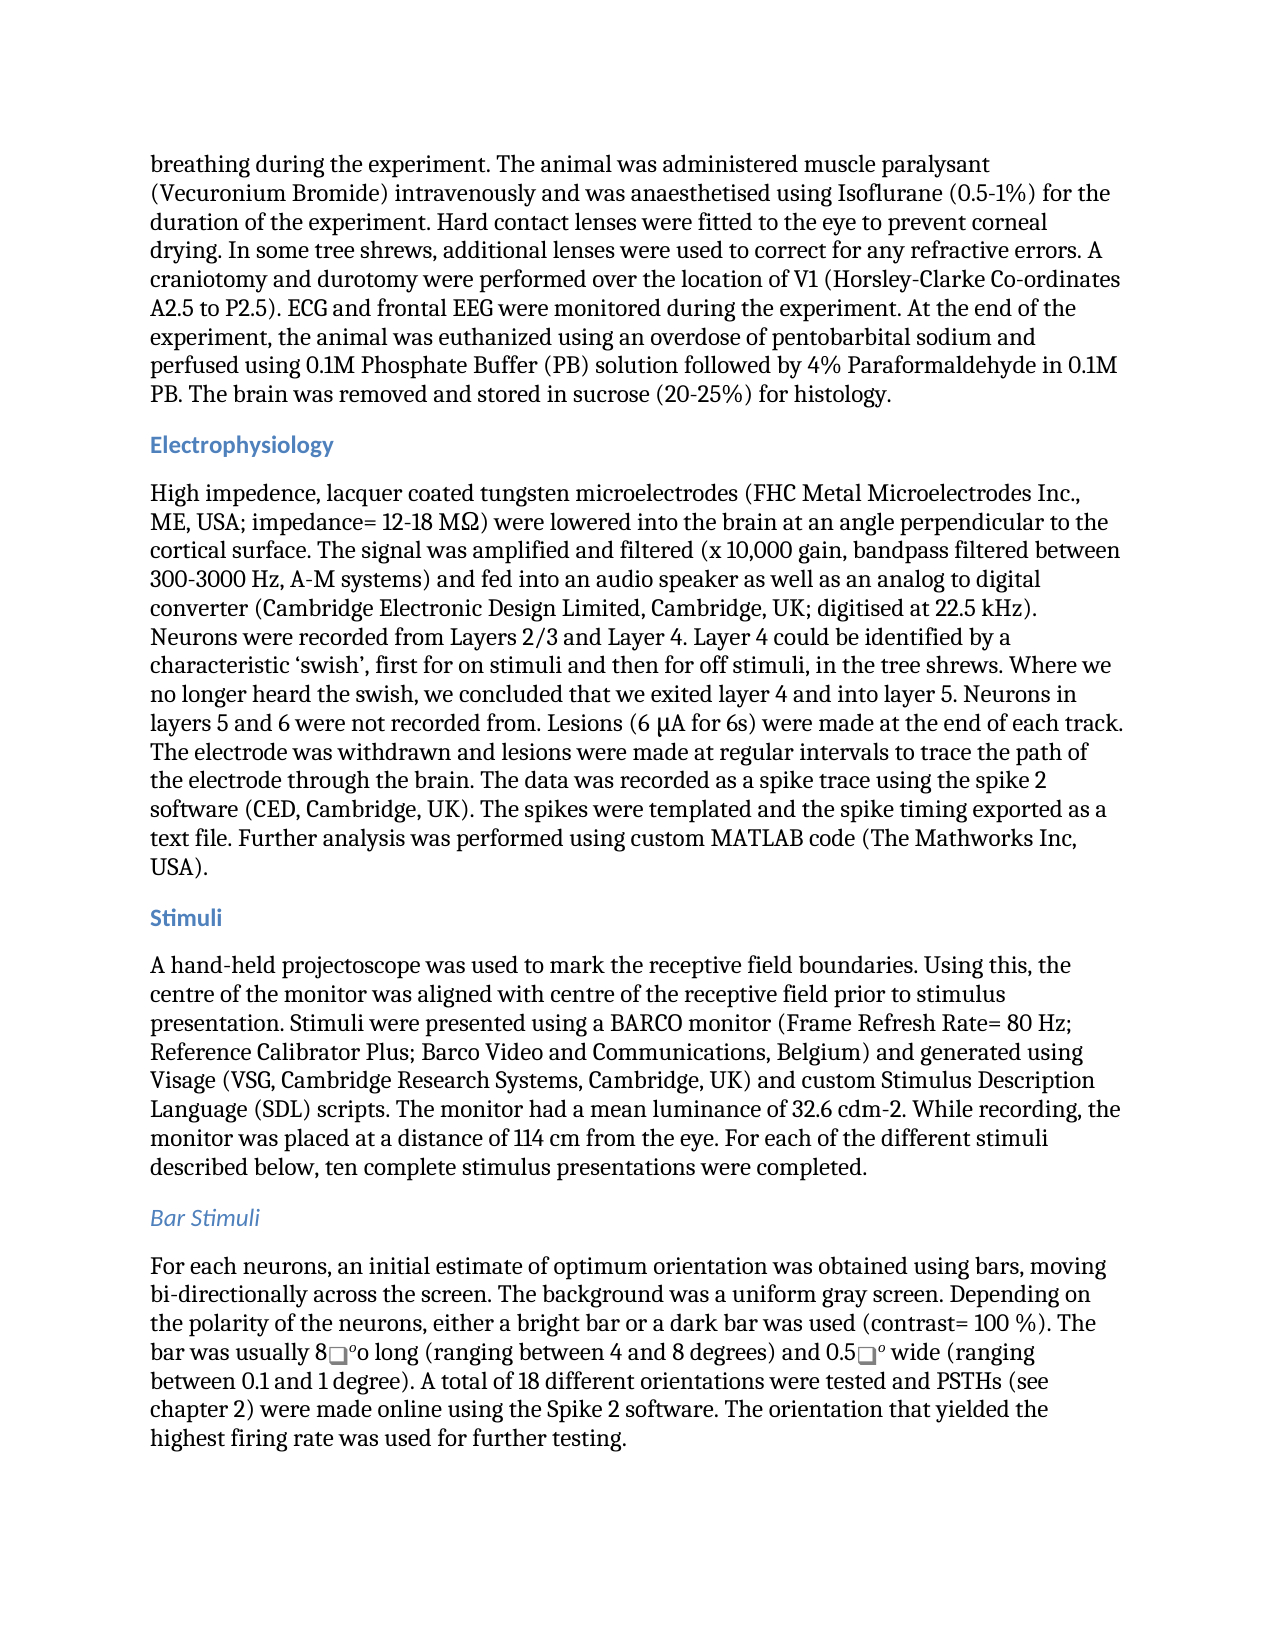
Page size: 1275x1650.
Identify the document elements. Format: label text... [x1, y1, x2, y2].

text High impedence, lacquer coated tungsten microelectrodes (FHC Metal Microelectrodes Inc., ME, USA; impedance= 12-18 MΩ) were lowered into the brain at an angle perpendicular to the cortical surface. The signal was amplified and filtered (x 10,000 gain, bandpass filtered between 300-3000 Hz, A-M systems) and fed into an audio speaker as well as an analog to digital converter (Cambridge Electronic Design Limited, Cambridge, UK; digitised at 22.5 kHz). Neurons were recorded from Layers 2/3 and Layer 4. Layer 4 could be identified by a characteristic ‘swish’, first for on stimuli and then for off stimuli, in the tree shrews. Where we no longer heard the swish, we concluded that we exited layer 4 and into layer 5. Neurons in layers 5 and 6 were not recorded from. Lesions (6 μA for 6s) were made at the end of each track. The electrode was withdrawn and lesions were made at regular intervals to trace the path of the electrode through the brain. The data was recorded as a spike trace using the spike 2 software (CED, Cambridge, UK). The spikes were templated and the spike timing exported as a text file. Further analysis was performed using custom MATLAB code (The Mathworks Inc, USA). [150, 479, 1125, 881]
subtitle Electrophysiology [150, 429, 1125, 460]
text For each neurons, an initial estimate of optimum orientation was obtained using bars, moving bi-directionally across the screen. The background was a uniform gray screen. Depending on the polarity of the neurons, either a bright bar or a dark bar was used (contrast= 100 %). The bar was usually 8o long (ranging between 4 and 8 degrees) and 0.5 wide (ranging between 0.1 and 1 degree). A total of 18 different orientations were tested and PSTHs (see chapter 2) were made online using the Spike 2 software. The orientation that yielded the highest firing rate was used for further testing. [150, 1252, 1125, 1453]
subtitle Bar Stimuli [150, 1202, 1125, 1233]
text A hand-held projectoscope was used to mark the receptive field boundaries. Using this, the centre of the monitor was aligned with centre of the receptive field prior to stimulus presentation. Stimuli were presented using a BARCO monitor (Frame Refresh Rate= 80 Hz; Reference Calibrator Plus; Barco Video and Communications, Belgium) and generated using Visage (VSG, Cambridge Research Systems, Cambridge, UK) and custom Stimulus Description Language (SDL) scripts. The monitor had a mean luminance of 32.6 cdm-2. While recording, the monitor was placed at a distance of 114 cm from the eye. For each of the different stimuli described below, ten complete stimulus presentations were completed. [150, 951, 1125, 1181]
subtitle Stimuli [150, 902, 1125, 933]
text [150, 150, 1125, 409]
